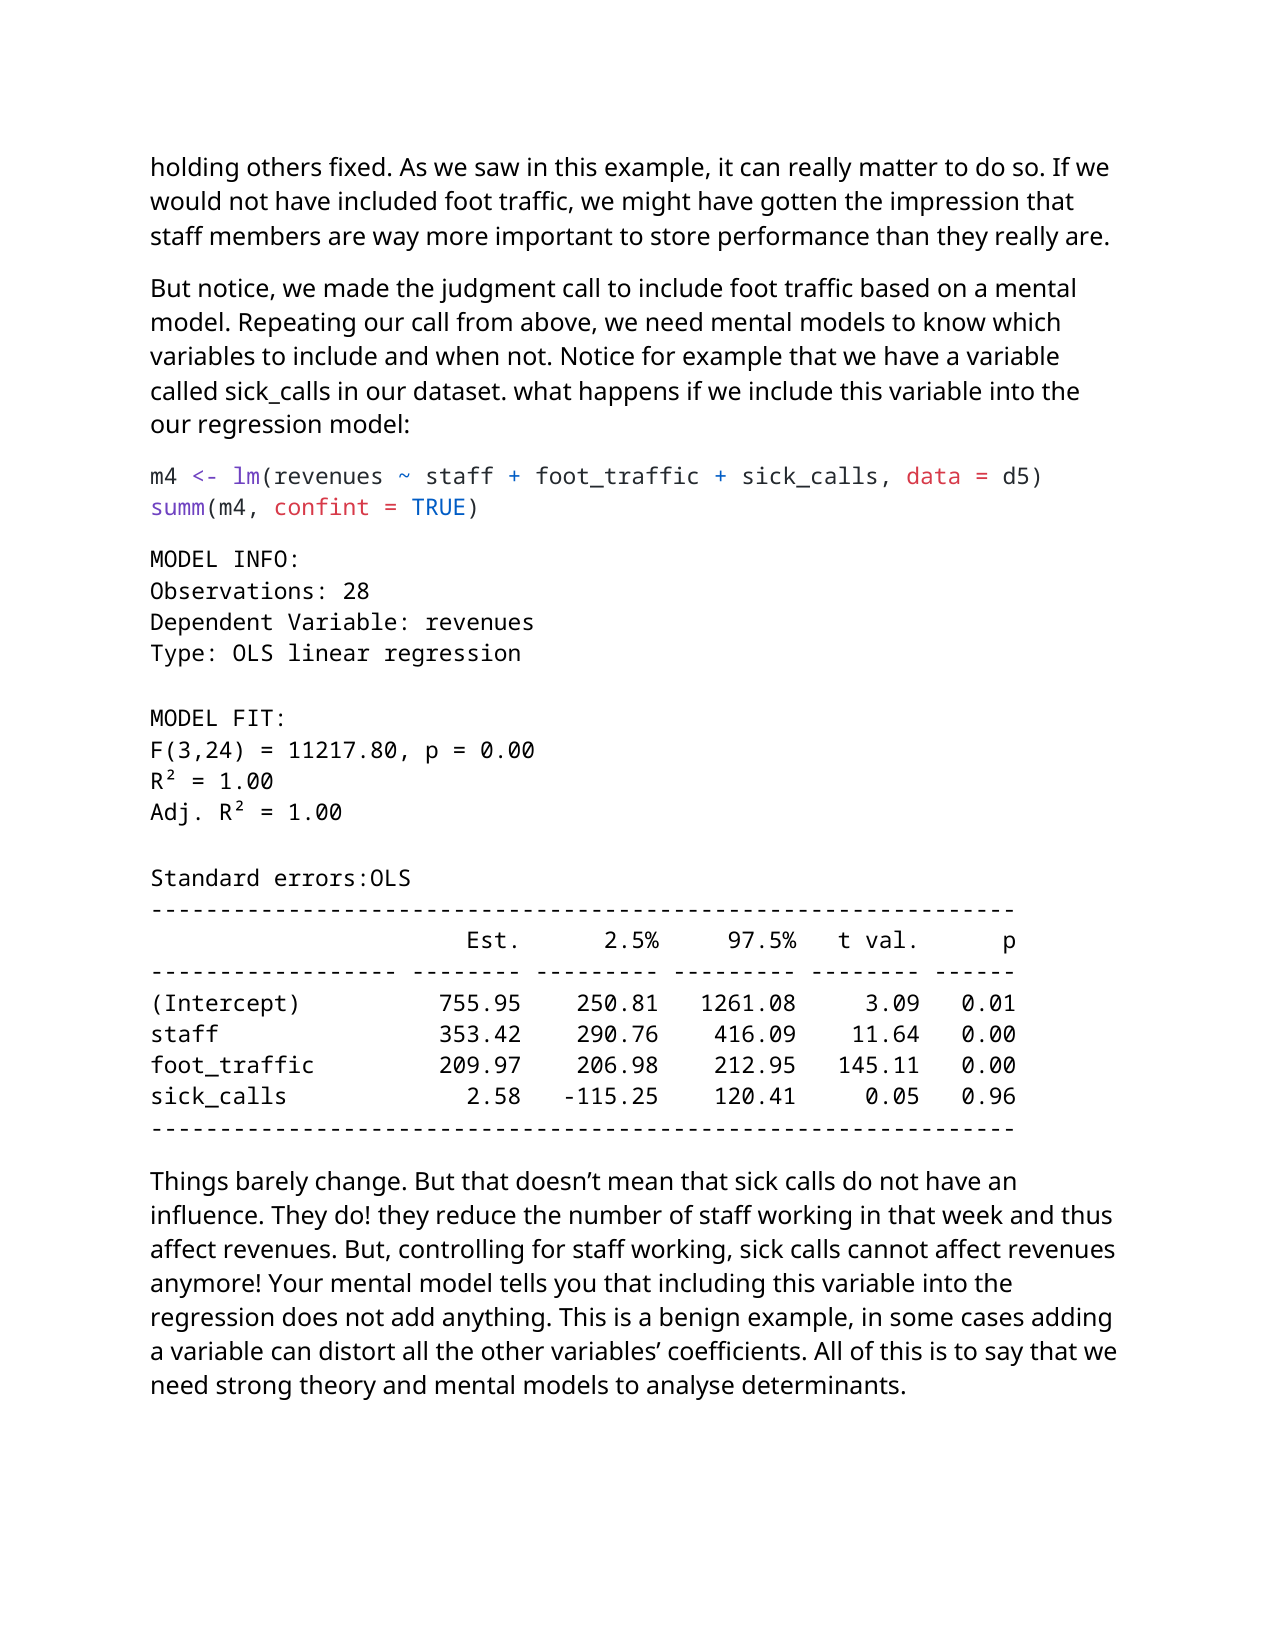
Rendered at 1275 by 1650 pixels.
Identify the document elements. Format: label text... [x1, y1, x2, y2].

text But notice, we made the judgment call to include foot traffic based on a mental model. Repeating our call from above, we need mental models to know which variables to include and when not. Notice for example that we have a variable called sick_calls in our dataset. what happens if we include this variable into the our regression model: [150, 271, 1125, 441]
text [150, 150, 1125, 252]
text m4 <- lm(revenues ~ staff + foot_traffic + sick_calls, data = d5) summ(m4, confint = TRUE) [150, 460, 1125, 522]
text MODEL INFO: Observations: 28 Dependent Variable: revenues Type: OLS linear regression MODEL FIT: F(3,24) = 11217.80, p = 0.00 R² = 1.00 Adj. R² = 1.00 Standard errors:OLS --------------------------------------------------------------- Est. 2.5% 97.5% t val. p ------------------ -------- --------- --------- -------- ------ (Intercept) 755.95 250.81 1261.08 3.09 0.01 staff 353.42 290.76 416.09 11.64 0.00 foot_traffic 209.97 206.98 212.95 145.11 0.00 sick_calls 2.58 -115.25 120.41 0.05 0.96 --------------------------------------------------------------- [150, 543, 1125, 1143]
text Things barely change. But that doesn’t mean that sick calls do not have an influence. They do! they reduce the number of staff working in that week and thus affect revenues. But, controlling for staff working, sick calls cannot affect revenues anymore! Your mental model tells you that including this variable into the regression does not add anything. This is a benign example, in some cases adding a variable can distort all the other variables’ coefficients. All of this is to say that we need strong theory and mental models to analyse determinants. [150, 1163, 1125, 1402]
